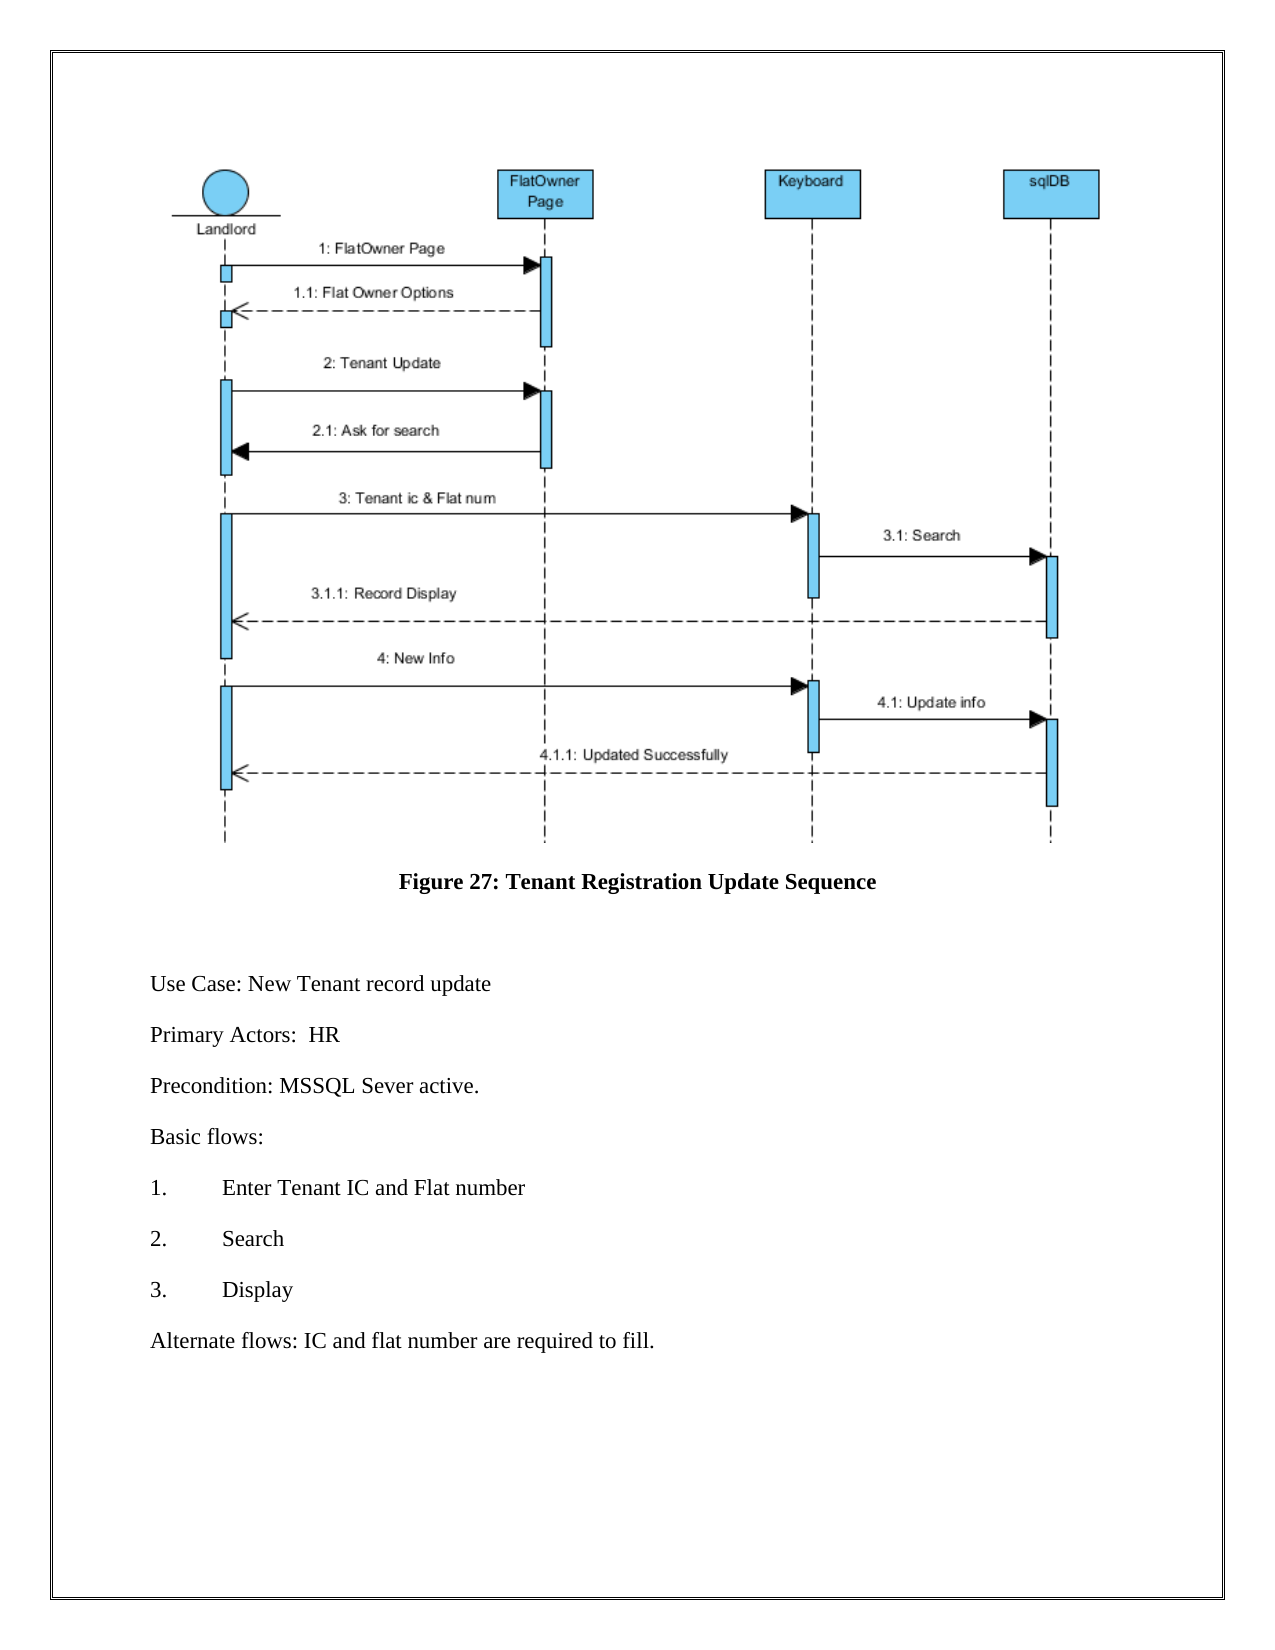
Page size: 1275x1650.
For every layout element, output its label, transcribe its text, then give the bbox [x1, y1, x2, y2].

text 2. Search [150, 1225, 1125, 1251]
text Primary Actors: HR [150, 1021, 1125, 1047]
text Alternate flows: IC and flat number are required to fill. [150, 1327, 1125, 1353]
text 1. Enter Tenant IC and Flat number [150, 1174, 1125, 1200]
text 3. Display [150, 1276, 1125, 1302]
text Precondition: MSSQL Sever active. [150, 1072, 1125, 1098]
text Figure 27: Tenant Registration Update Sequence [150, 868, 1125, 894]
text Basic flows: [150, 1123, 1125, 1149]
text Use Case: New Tenant record update [150, 970, 1125, 996]
picture [150, 150, 1125, 843]
